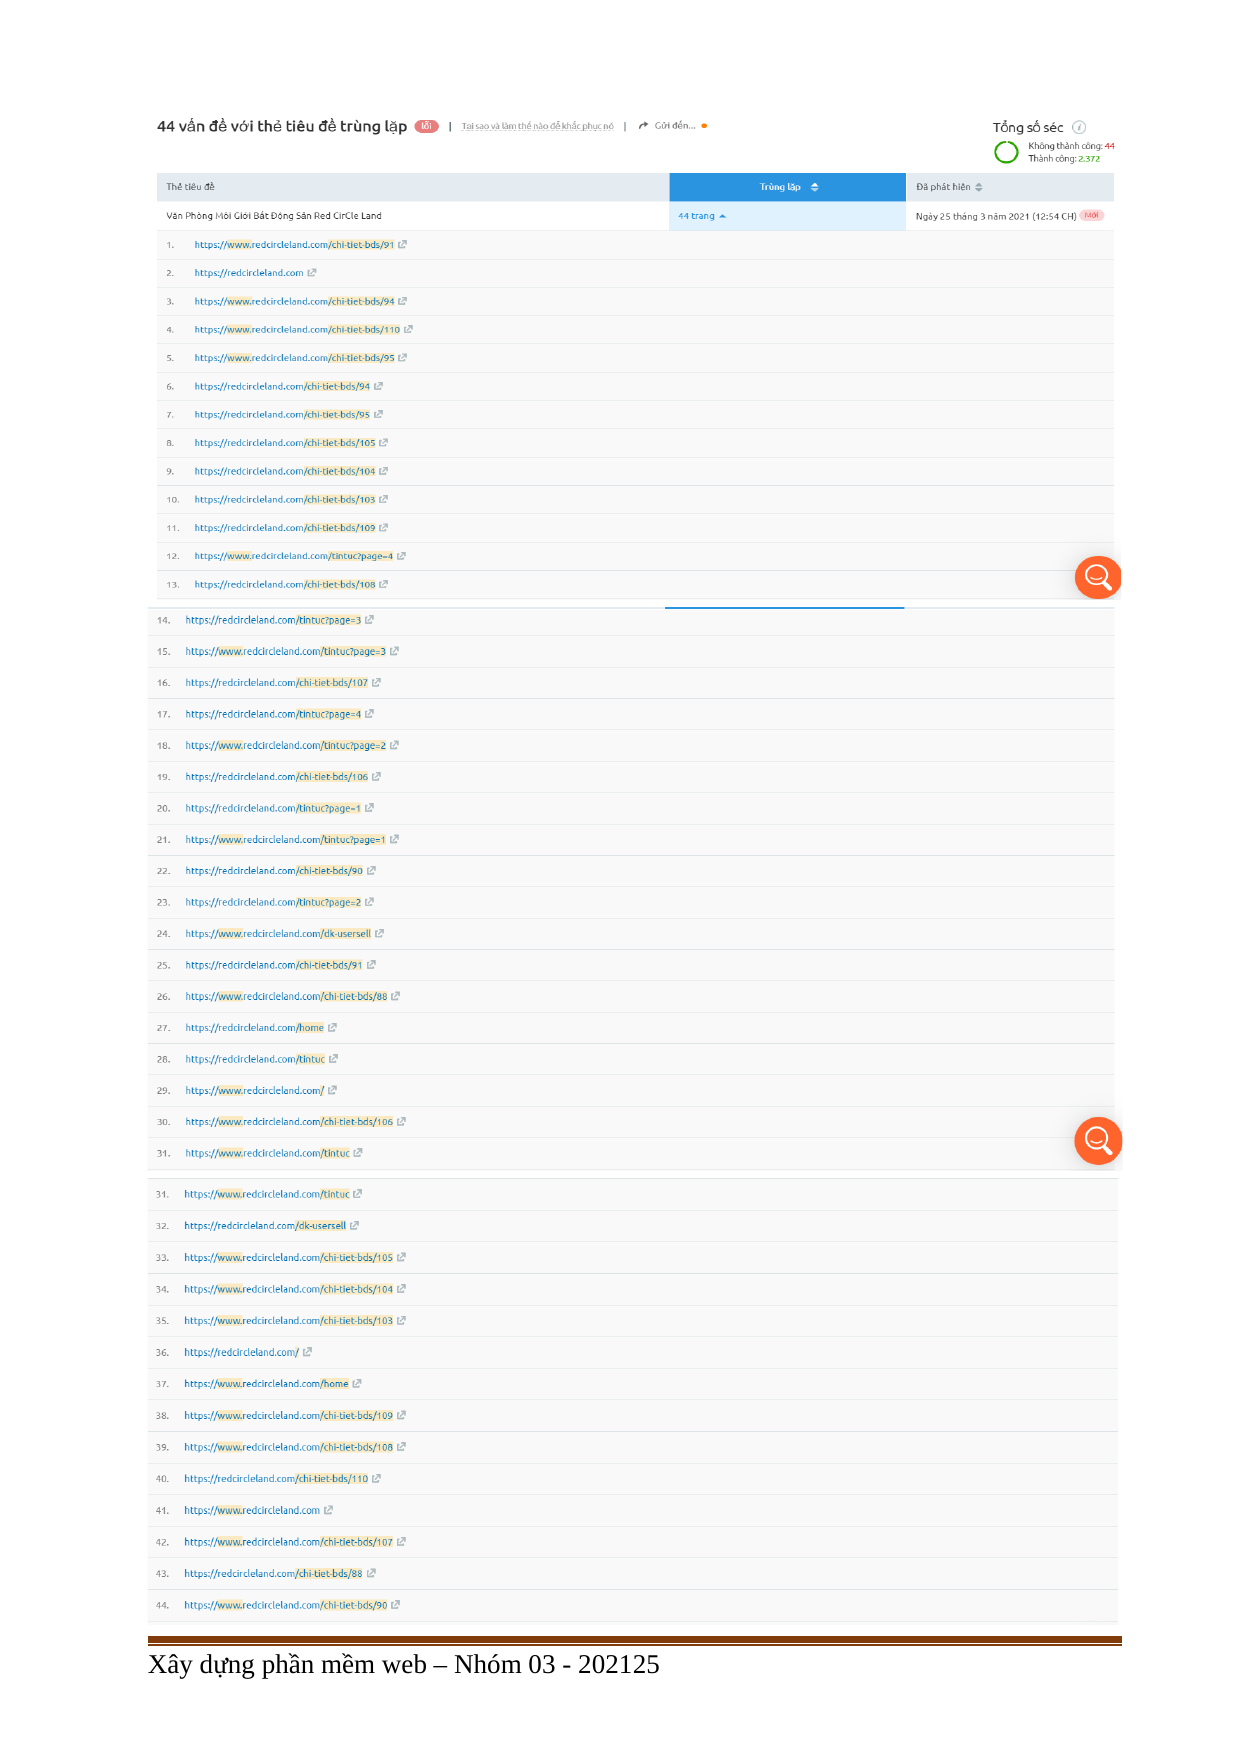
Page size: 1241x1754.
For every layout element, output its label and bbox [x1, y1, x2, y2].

picture [147, 607, 1123, 1171]
picture [147, 1178, 1123, 1625]
picture [147, 118, 1122, 600]
